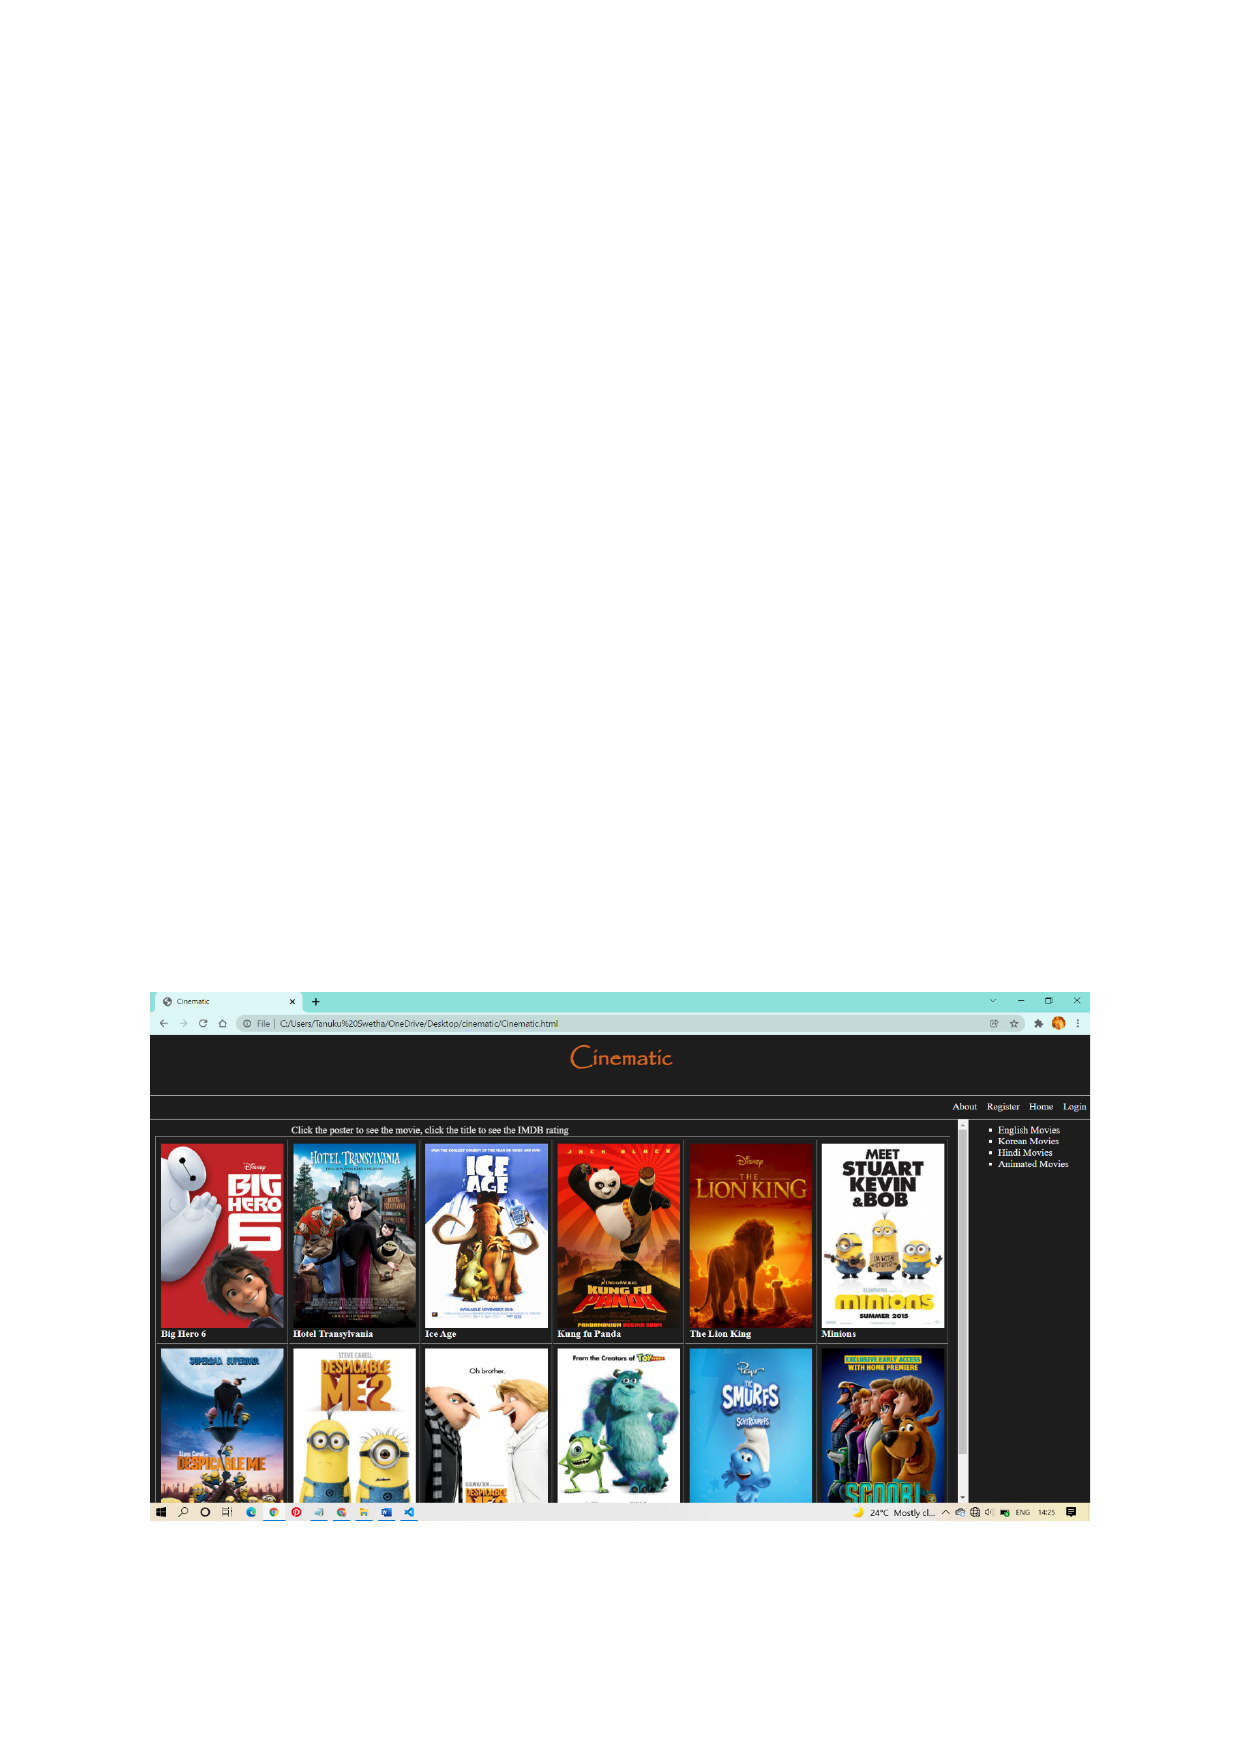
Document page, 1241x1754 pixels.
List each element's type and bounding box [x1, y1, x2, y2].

picture [150, 992, 1091, 1521]
